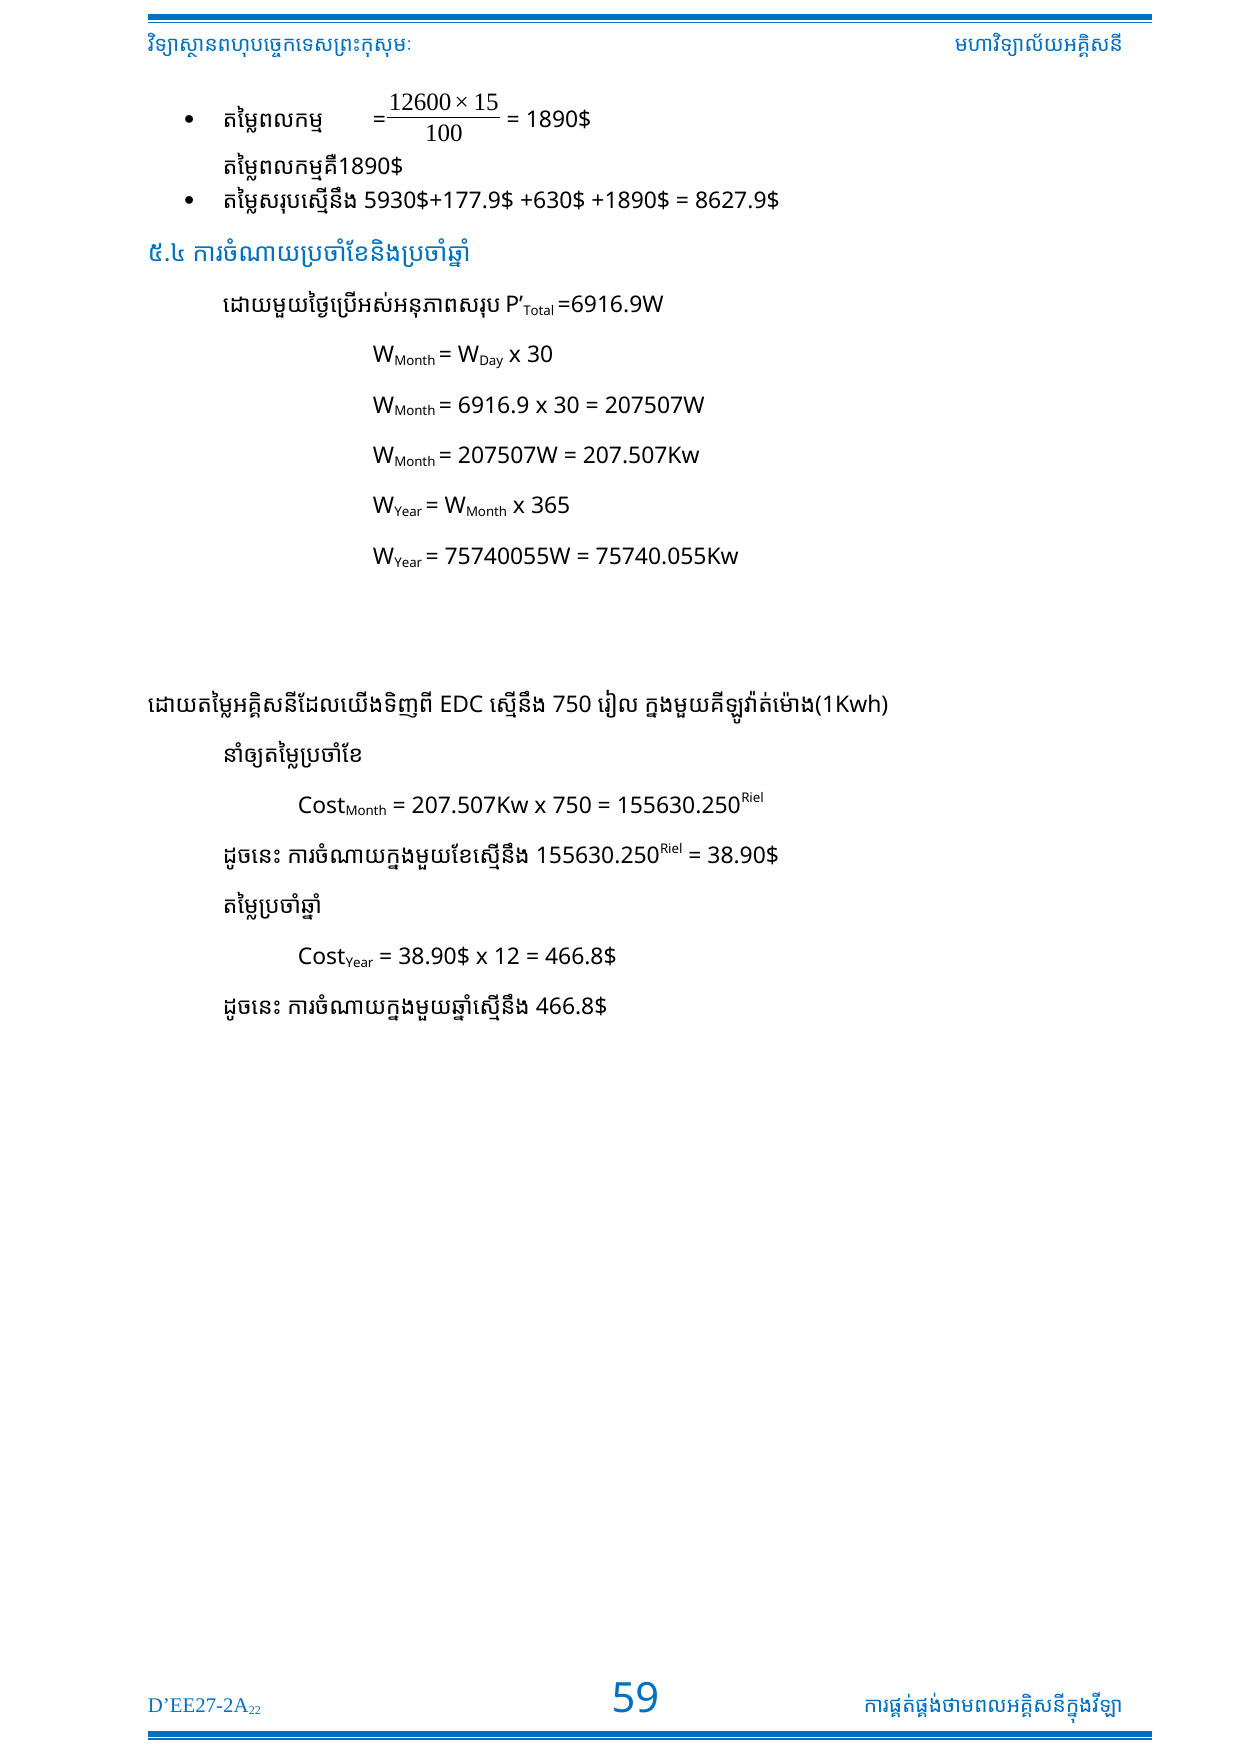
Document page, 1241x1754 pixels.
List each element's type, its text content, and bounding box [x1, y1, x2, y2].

text CostYear = 38.90$ x 12 = 466.8$ [148, 940, 1152, 971]
text WMonth = 6916.9 x 30 = 207507W [148, 388, 1152, 420]
text ដូចនេះ ការចំណាយក្នងមួយឆ្នាំស្មើនឹង 466.8$ [148, 990, 1152, 1022]
list តម្លៃពលកម្ម = = 1890$ [185, 89, 1152, 148]
text ដូចនេះ ការចំណាយក្នងមួយខែស្មើនឹង 155630.250Riel = 38.90$ [148, 839, 1152, 870]
list តម្លៃពលកម្មគឺ1890$ [223, 150, 1152, 181]
text WMonth = WDay x 30 [148, 338, 1152, 369]
text WYear = WMonth x 365 [148, 489, 1152, 521]
list តម្លៃសរុបស្មើនឹង 5930$+177.9$ +630$ +1890$ = 8627.9$ [185, 184, 1152, 215]
text តម្លៃប្រចាំឆ្នាំ [148, 889, 1152, 921]
text នាំឲ្យតម្លៃប្រចាំខែ [148, 738, 1152, 769]
text CostMonth = 207.507Kw x 750 = 155630.250Riel [148, 789, 1152, 820]
text ដោយតម្លៃអគ្គិសនីដែលយើងទិញពី EDC ស្មើនឹង 750 រៀល ក្នងមួយគីឡូវ៉ាត់ម៉ោង(1Kwh) [148, 688, 1152, 719]
text WMonth = 207507W = 207.507Kw [148, 439, 1152, 470]
text WYear = 75740055W = 75740.055Kw [148, 540, 1152, 571]
text ៥.៤ ការចំណាយប្រចាំខែនិងប្រចាំឆ្នាំ [148, 234, 1152, 268]
text ដោយមួយថ្ងៃប្រើអស់អនុភាពសរុបP’Total =6916.9W [148, 288, 1152, 319]
